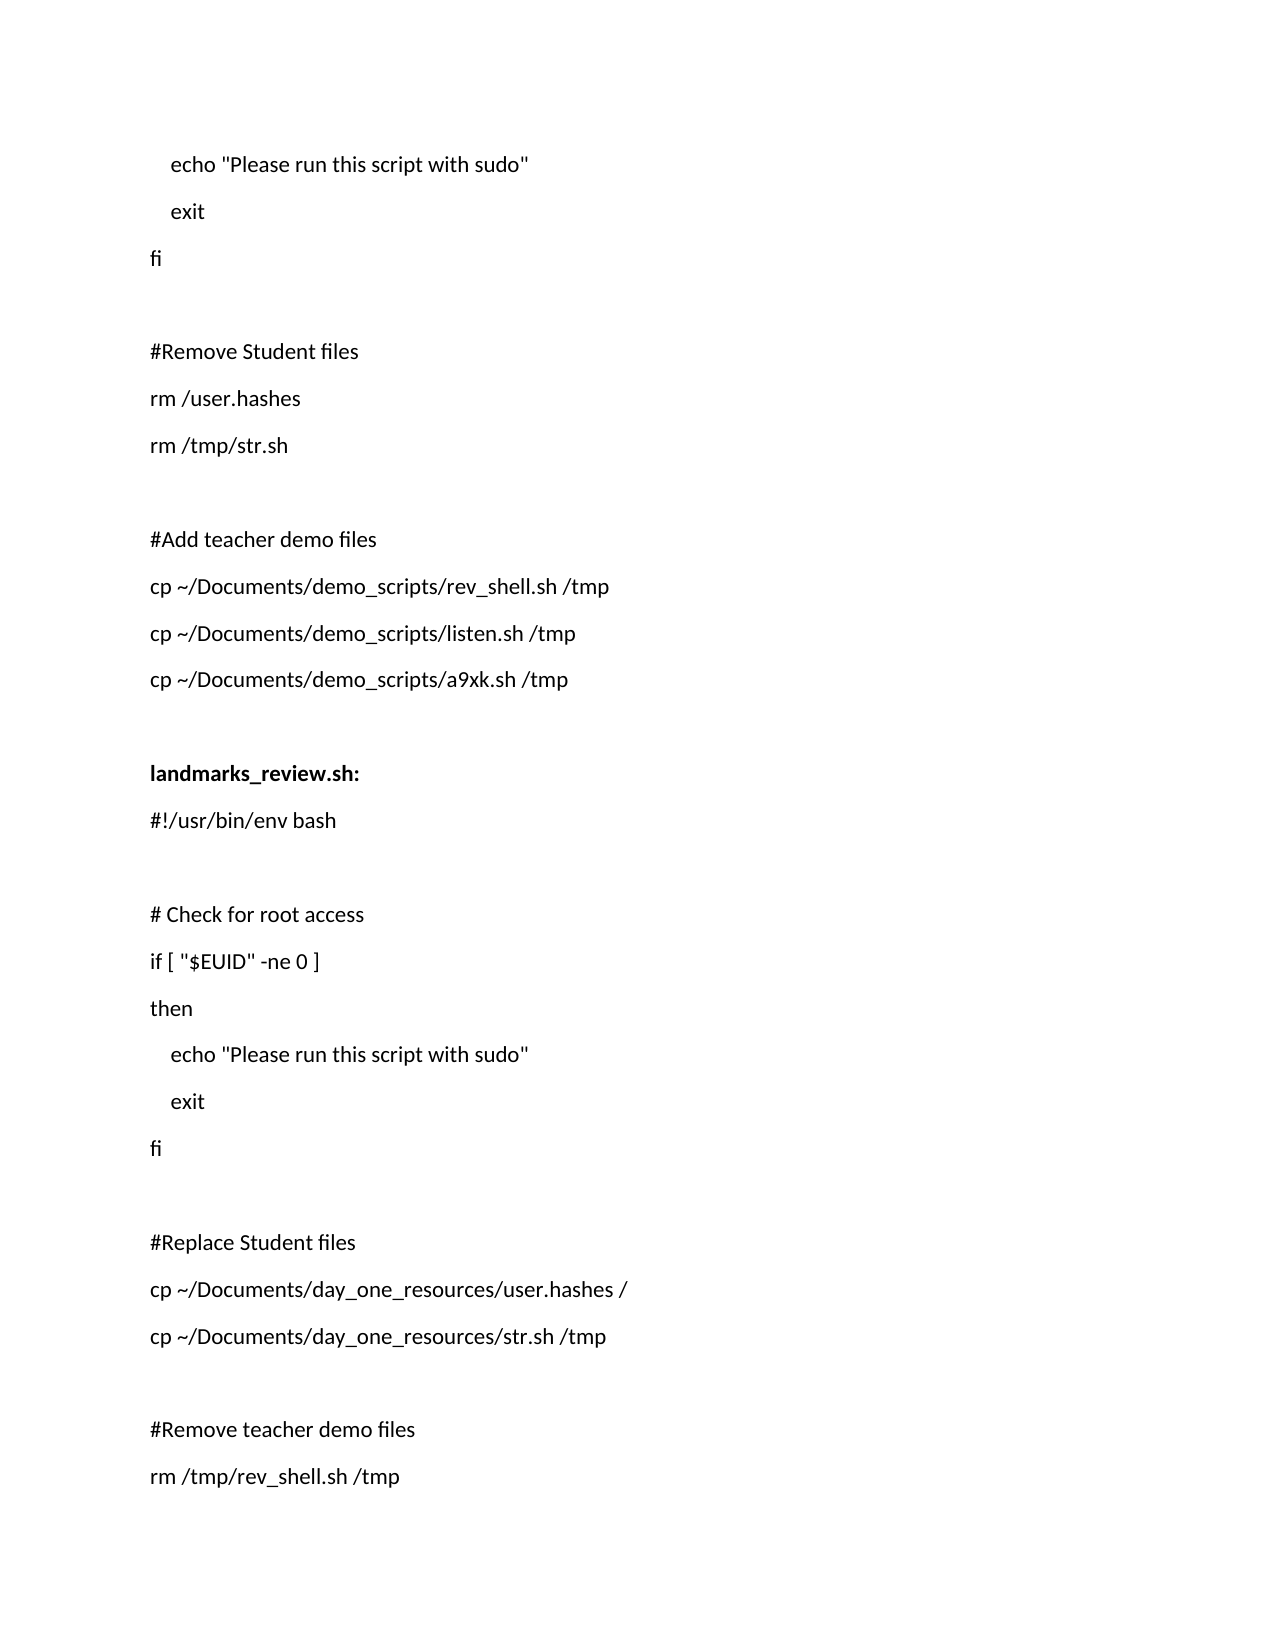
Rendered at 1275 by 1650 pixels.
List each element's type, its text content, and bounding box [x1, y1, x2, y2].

text #Remove Student files [150, 337, 1125, 366]
text #Replace Student files [150, 1228, 1125, 1256]
text echo "Please run this script with sudo" [150, 1041, 1125, 1069]
text if [ "$EUID" -ne 0 ] [150, 947, 1125, 975]
text exit [150, 197, 1125, 225]
text landmarks_review.sh: [150, 759, 1125, 787]
text then [150, 994, 1125, 1022]
text cp ~/Documents/demo_scripts/listen.sh /tmp [150, 619, 1125, 647]
text cp ~/Documents/demo_scripts/rev_shell.sh /tmp [150, 572, 1125, 600]
text fi [150, 1134, 1125, 1162]
text #Add teacher demo files [150, 525, 1125, 553]
text rm /tmp/str.sh [150, 431, 1125, 459]
text rm /user.hashes [150, 384, 1125, 412]
text #!/usr/bin/env bash [150, 806, 1125, 834]
text #Remove teacher demo files [150, 1416, 1125, 1444]
text cp ~/Documents/demo_scripts/a9xk.sh /tmp [150, 666, 1125, 694]
text fi [150, 244, 1125, 272]
text cp ~/Documents/day_one_resources/user.hashes / [150, 1275, 1125, 1303]
text exit [150, 1087, 1125, 1116]
text echo "Please run this script with sudo" [150, 150, 1125, 178]
text rm /tmp/rev_shell.sh /tmp [150, 1462, 1125, 1491]
text cp ~/Documents/day_one_resources/str.sh /tmp [150, 1322, 1125, 1350]
text # Check for root access [150, 900, 1125, 928]
